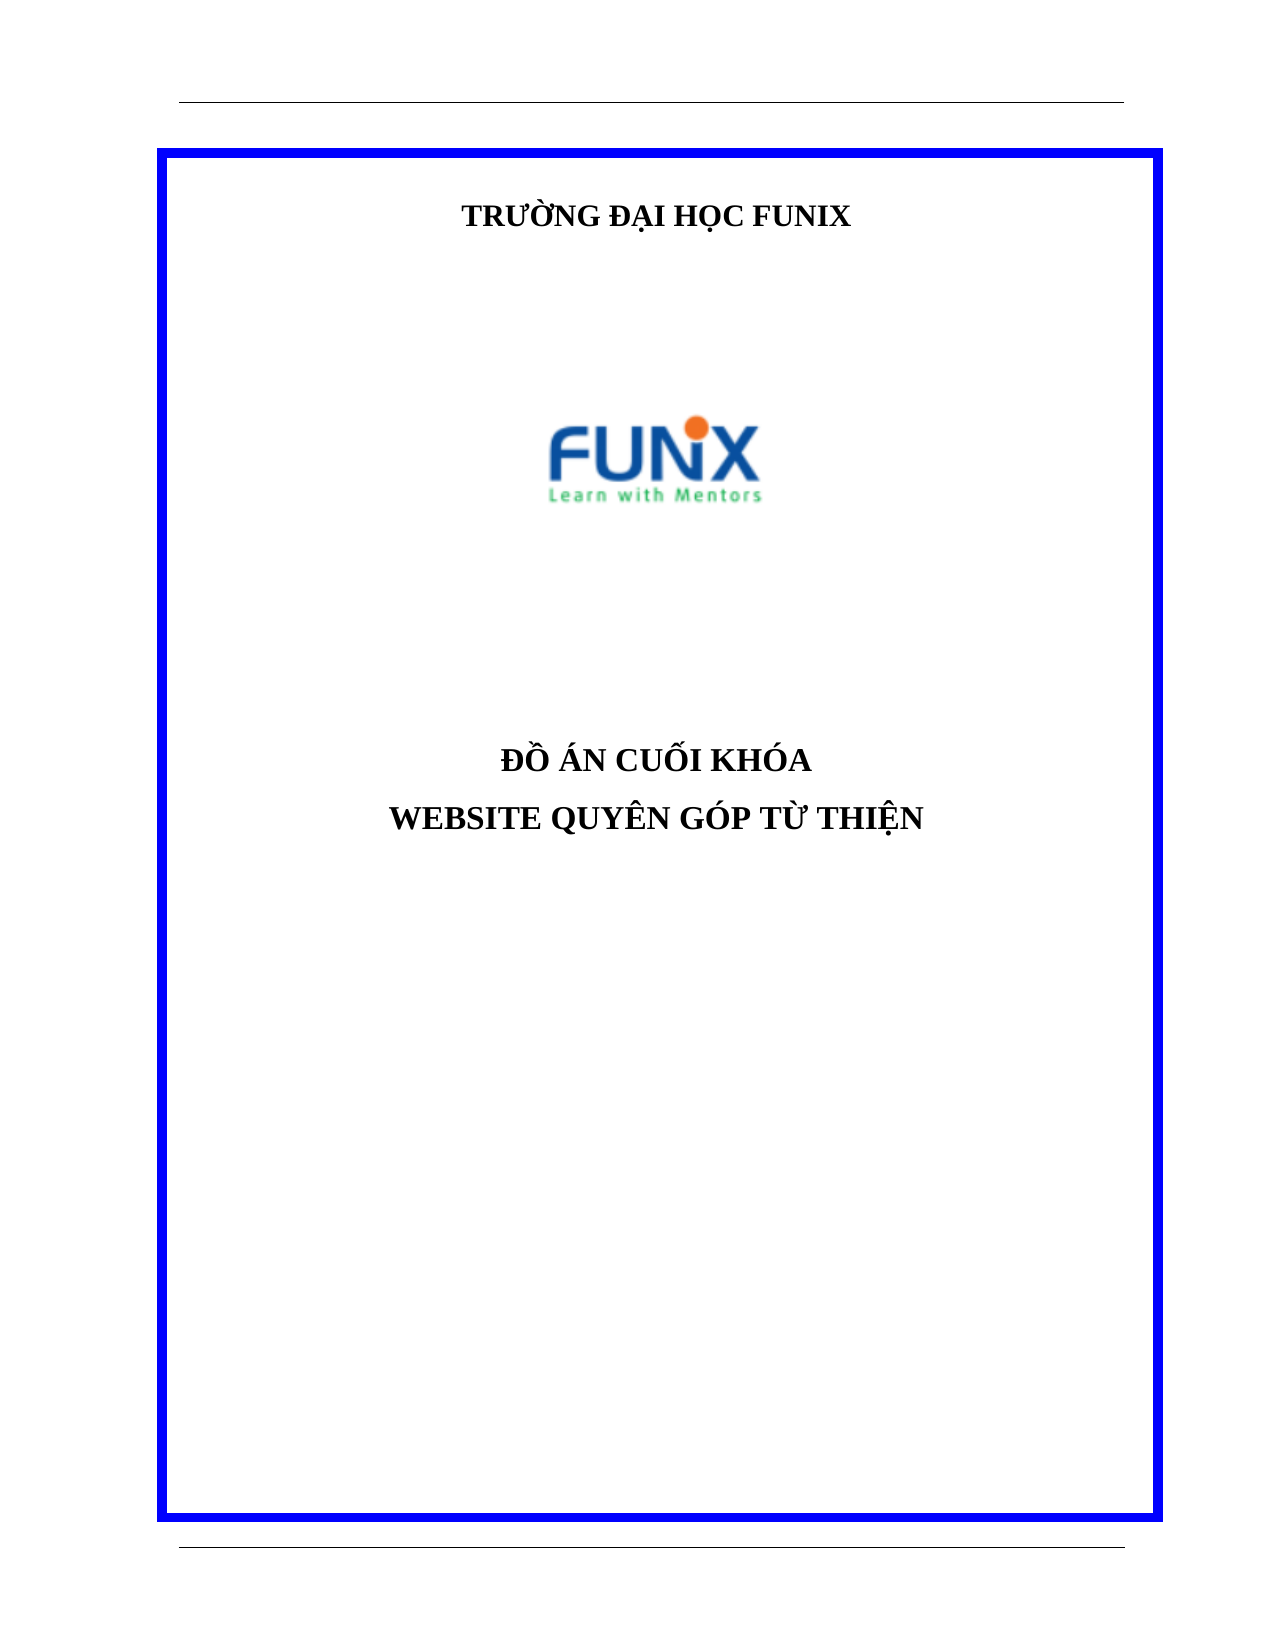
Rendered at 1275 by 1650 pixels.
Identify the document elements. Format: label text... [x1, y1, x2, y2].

text WEBSITE QUYÊN GÓP TỪ THIỆN [187, 798, 1125, 836]
text TRƯỜNG ĐẠI HỌC FUNIX [187, 198, 1125, 234]
picture [519, 411, 793, 531]
text ĐỒ ÁN CUỐI KHÓA [187, 740, 1125, 778]
